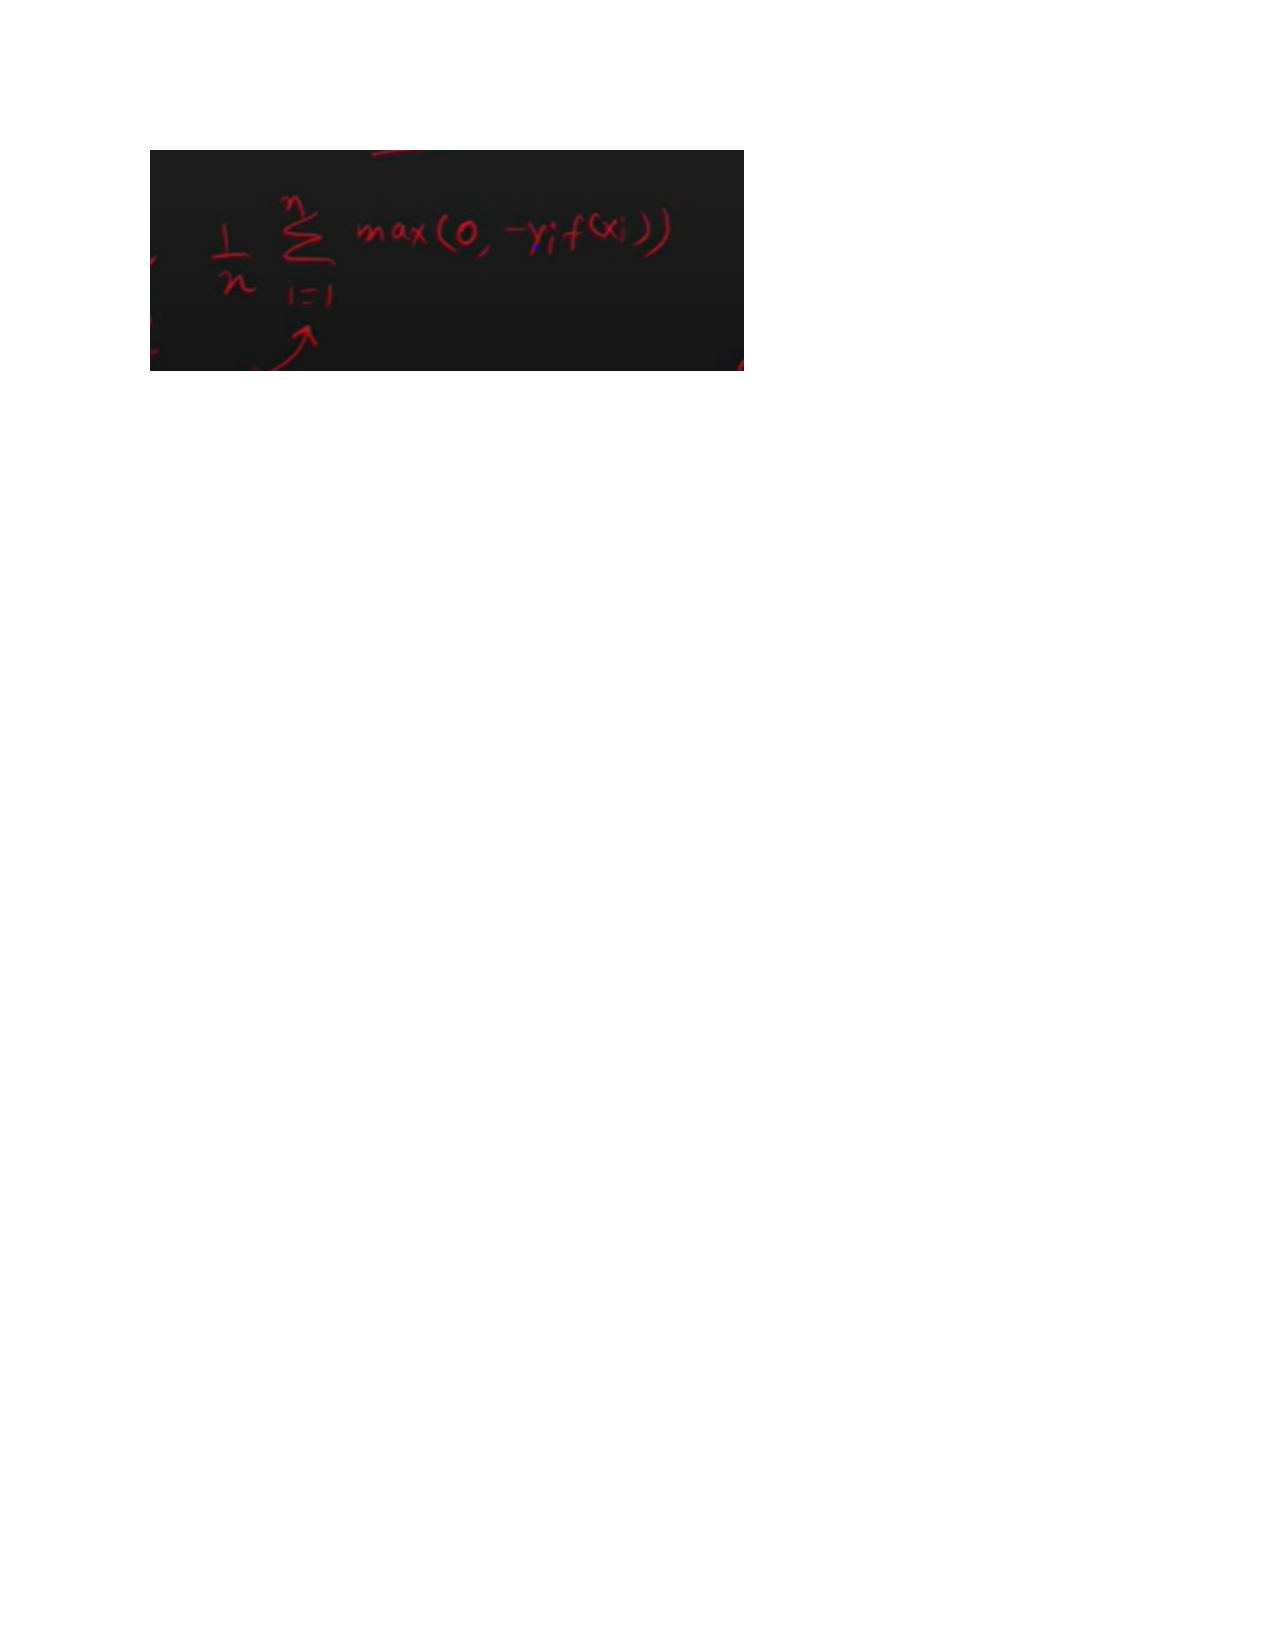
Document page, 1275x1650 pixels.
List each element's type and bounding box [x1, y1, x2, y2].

picture [150, 150, 744, 371]
